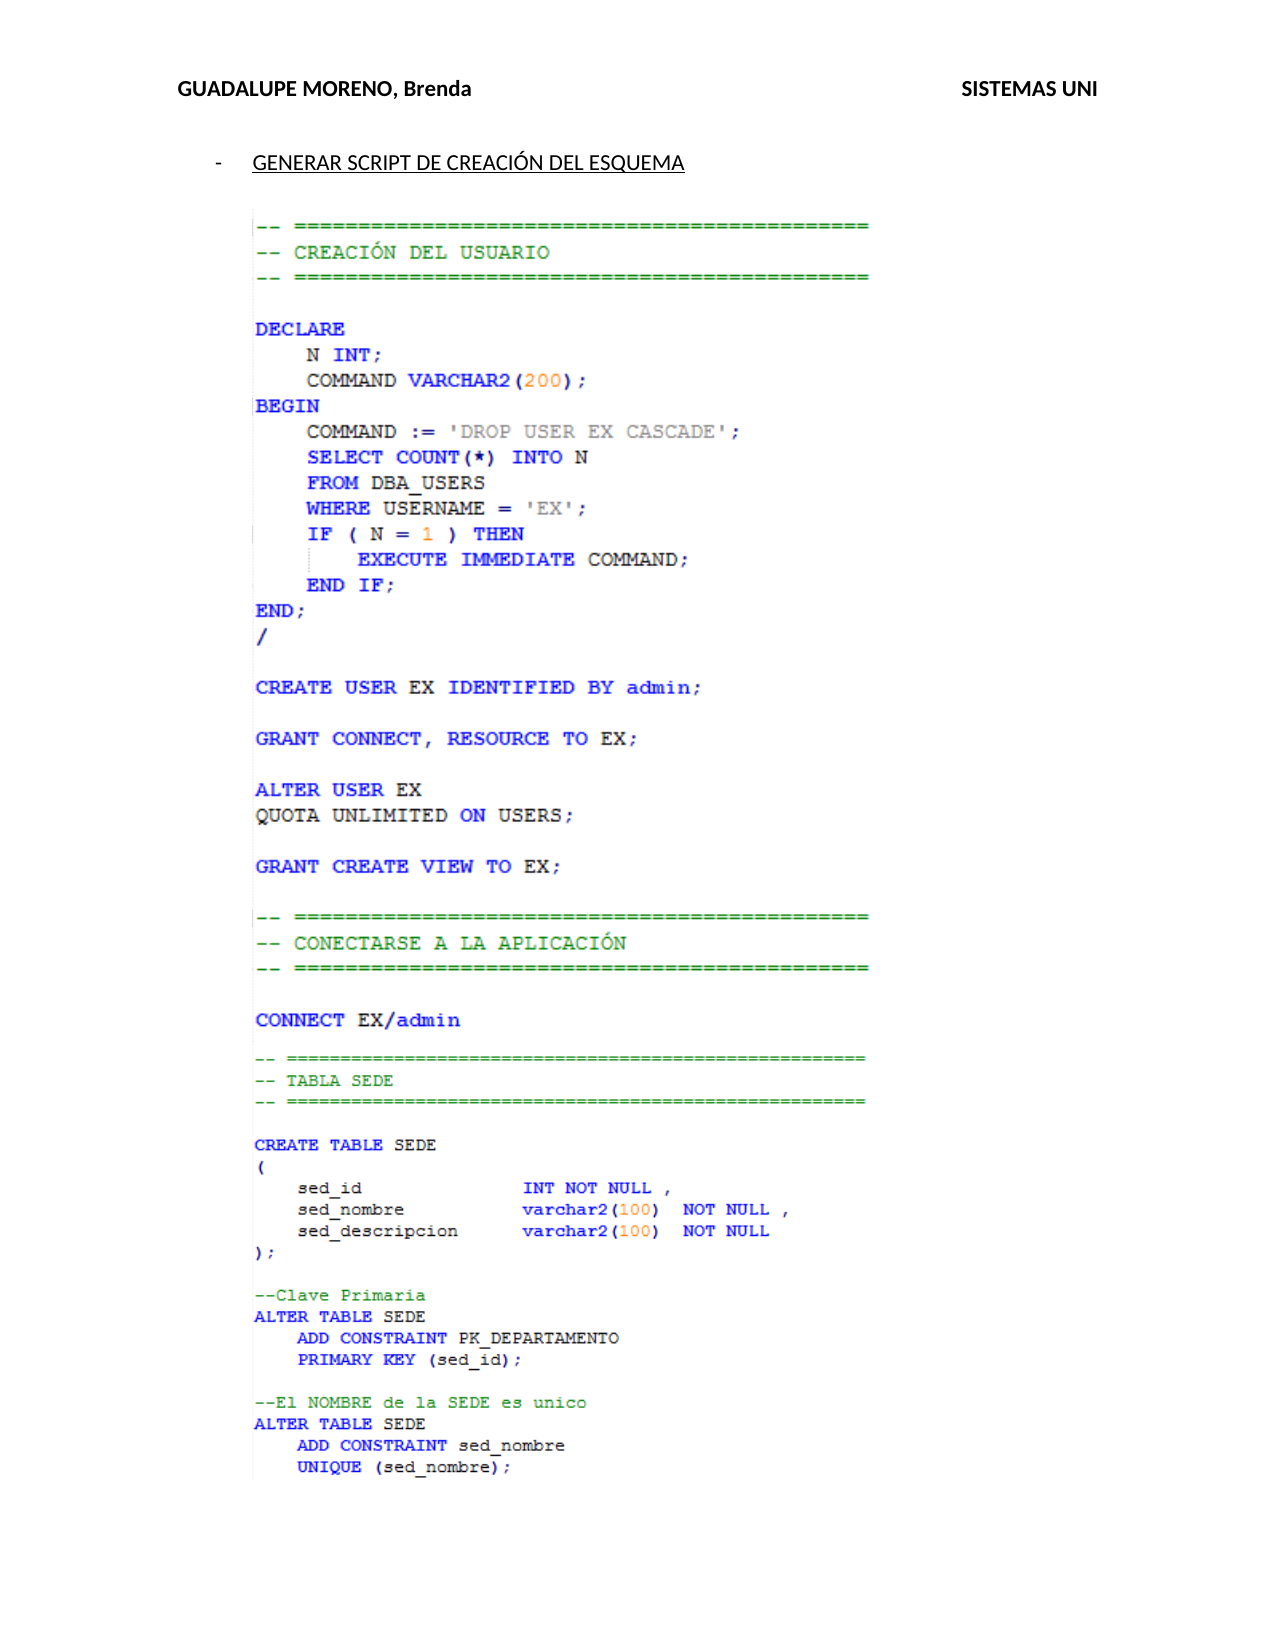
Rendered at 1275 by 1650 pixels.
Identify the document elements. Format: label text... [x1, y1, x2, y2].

picture [252, 1047, 902, 1480]
picture [252, 208, 1067, 1046]
list GENERAR SCRIPT DE CREACIÓN DEL ESQUEMA [215, 148, 1098, 176]
